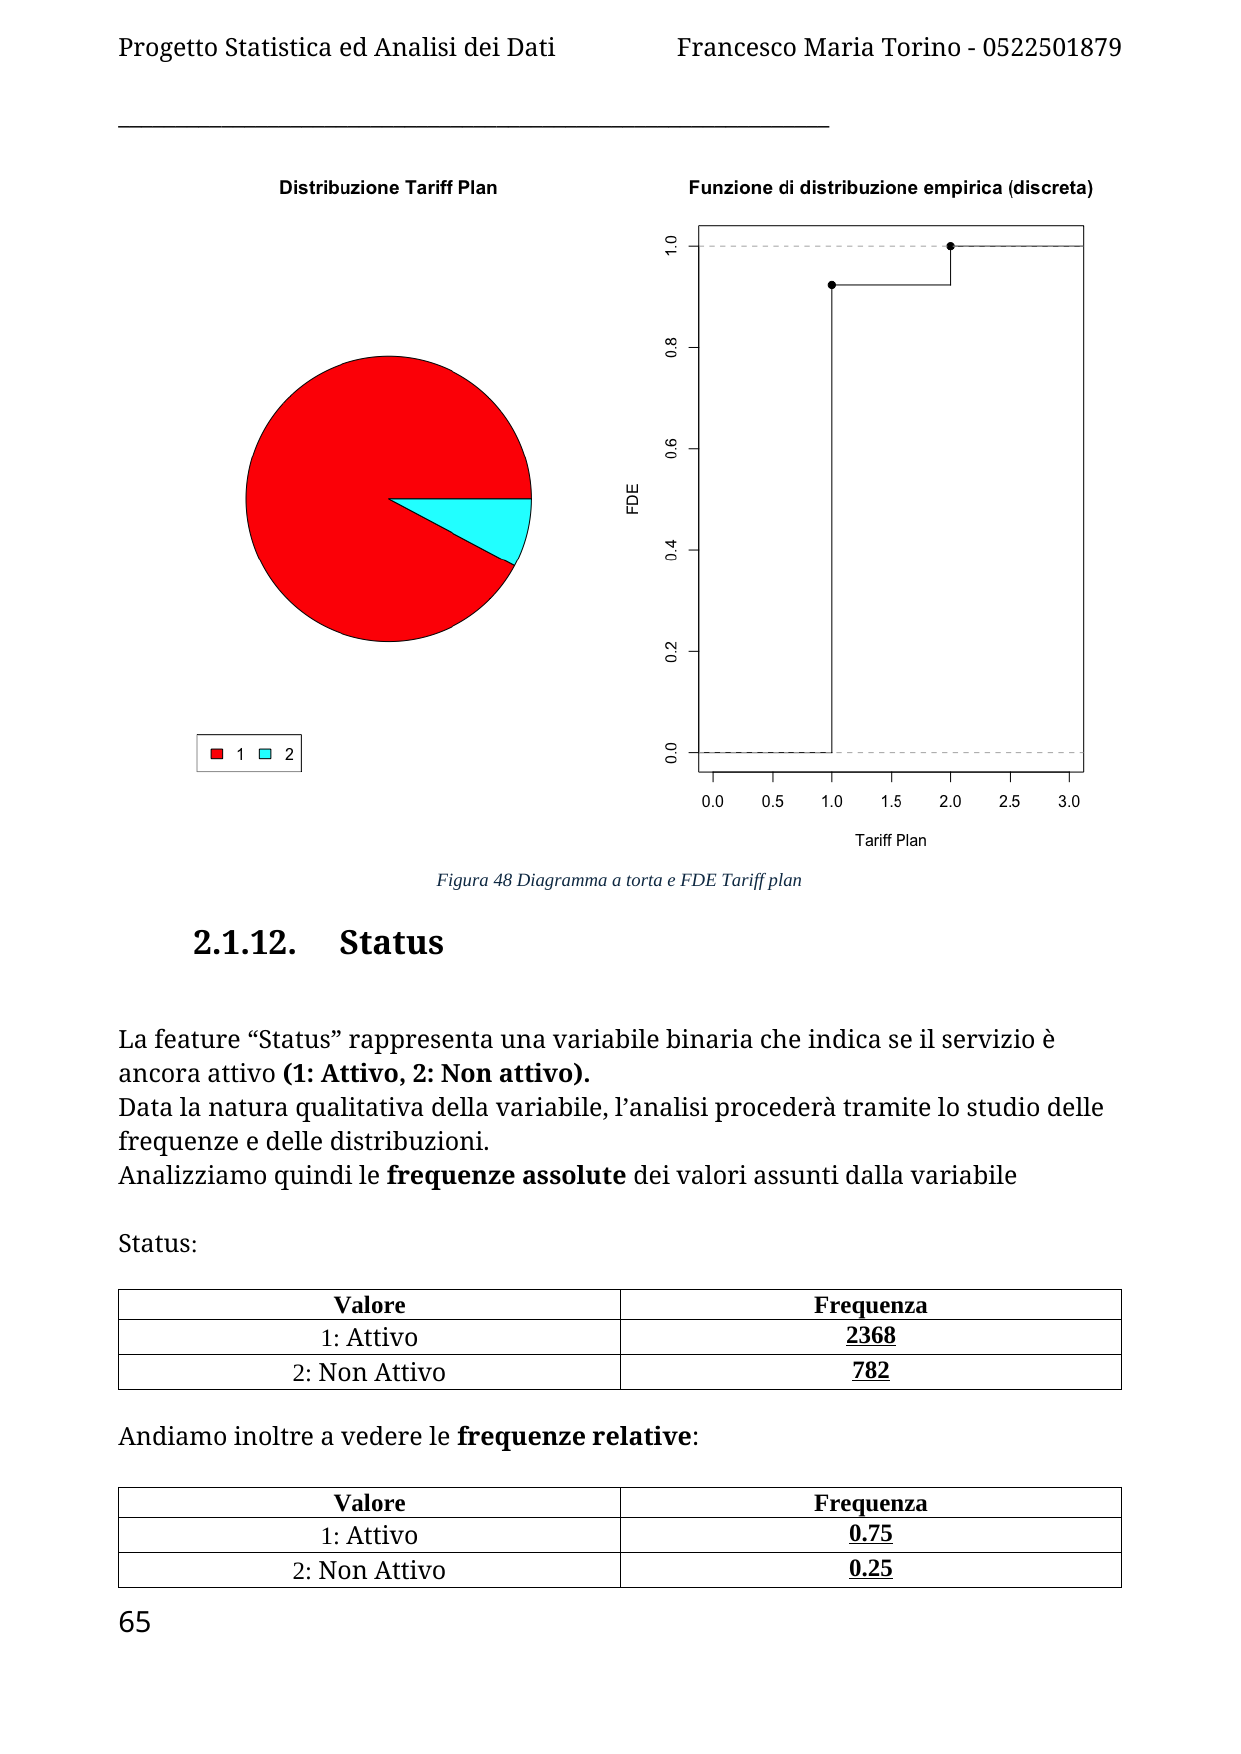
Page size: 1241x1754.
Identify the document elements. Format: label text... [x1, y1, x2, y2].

table_header Frequenza [621, 1290, 1121, 1319]
table_cell 782 [621, 1355, 1121, 1389]
table_cell 2: Non Attivo [119, 1355, 620, 1389]
table_cell 0.25 [621, 1553, 1121, 1587]
table_cell 0.75 [621, 1518, 1121, 1552]
table_header Frequenza [621, 1488, 1121, 1517]
subtitle Status [193, 919, 1122, 964]
picture [118, 147, 1123, 869]
table_cell 2368 [621, 1320, 1121, 1354]
text Andiamo inoltre a vedere le frequenze relative: [118, 1419, 1122, 1453]
text Analizziamo quindi le frequenze assolute dei valori assunti dalla variabile [118, 1158, 1122, 1192]
table_cell 1: Attivo [119, 1518, 620, 1552]
table_cell 1: Attivo [119, 1320, 620, 1354]
text Data la natura qualitativa della variabile, l’analisi procederà tramite lo studio delle frequenze e delle distribuzioni. [118, 1090, 1122, 1158]
table_header Valore [119, 1290, 620, 1319]
text La feature “Status” rappresenta una variabile binaria che indica se il servizio è ancora attivo (1: Attivo, 2: Non attivo). [118, 1022, 1122, 1090]
text Status: [118, 1226, 1122, 1260]
table_cell 2: Non Attivo [119, 1553, 620, 1587]
table_header Valore [119, 1488, 620, 1517]
